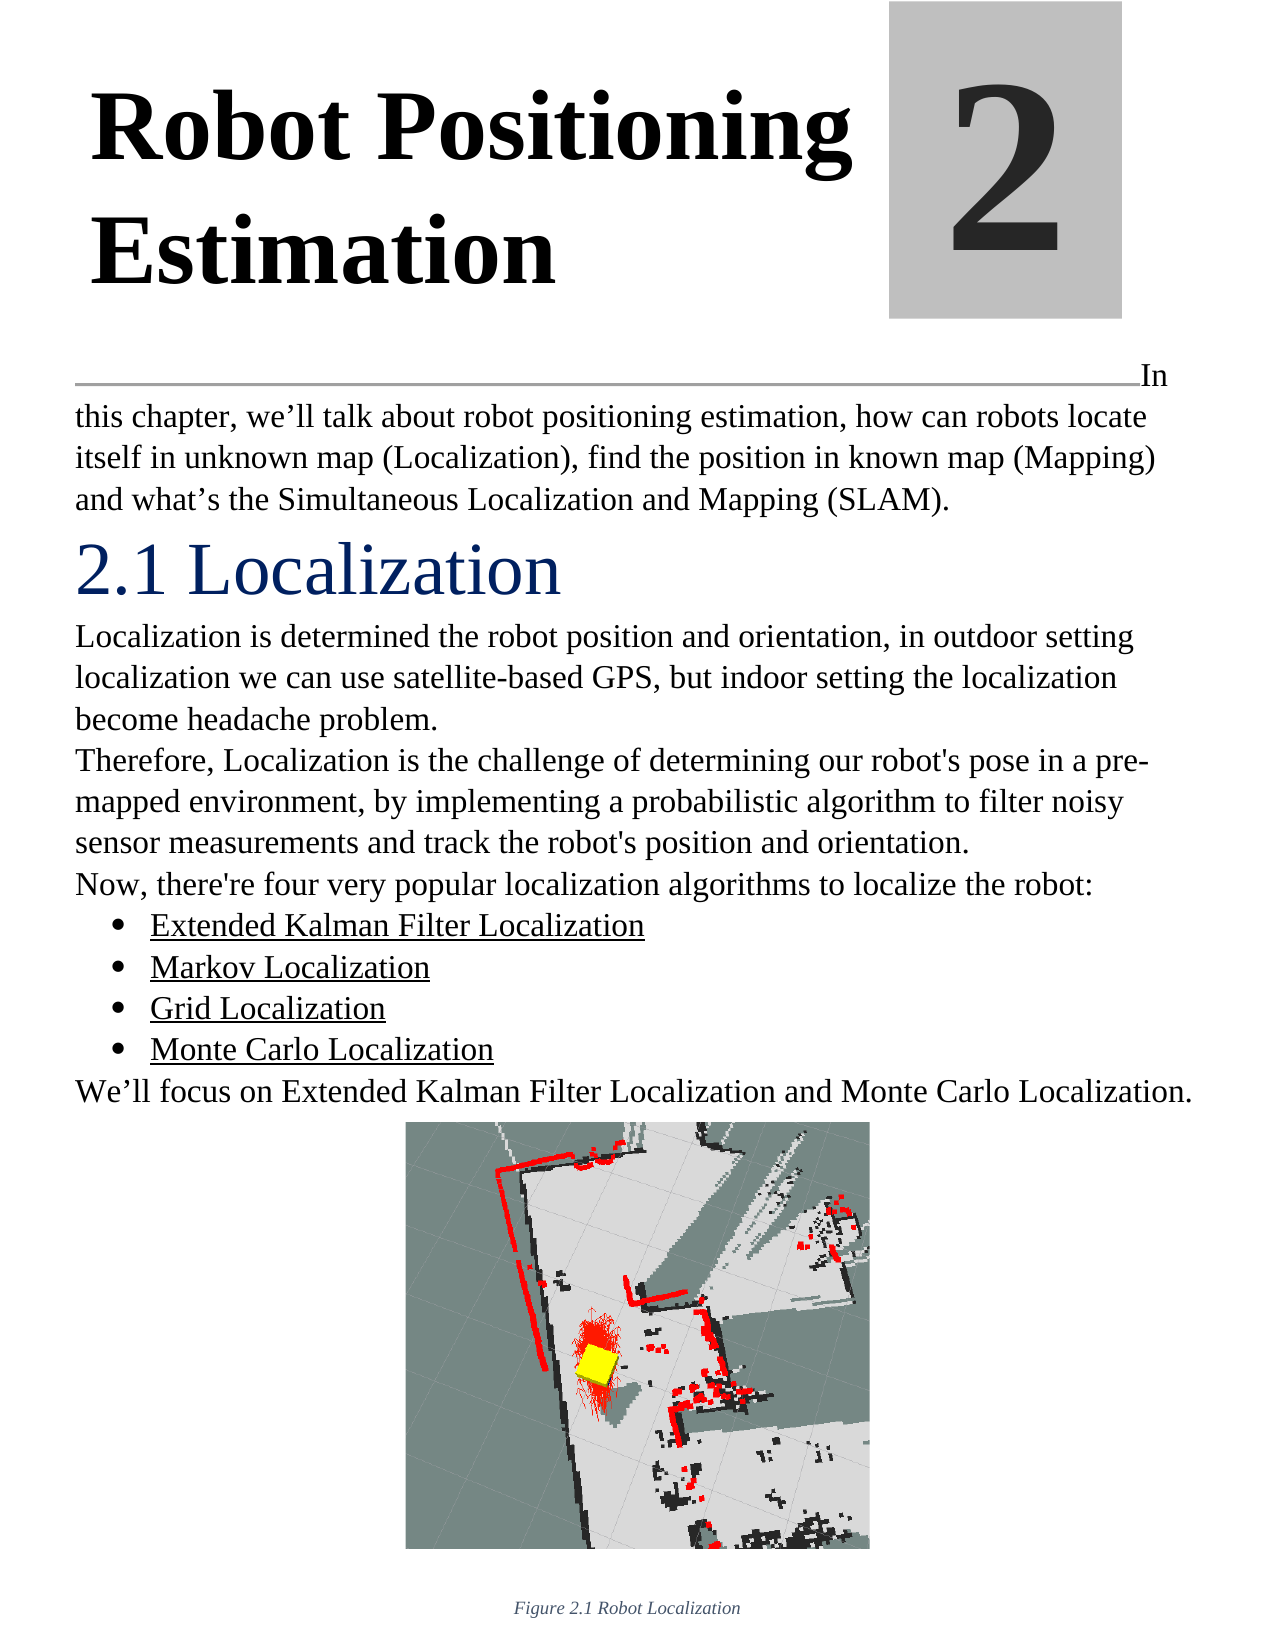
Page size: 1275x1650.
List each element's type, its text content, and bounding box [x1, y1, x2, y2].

list Markov Localization [112, 947, 1200, 985]
text Localization is determined the robot position and orientation, in outdoor setting localization we can use satellite-based GPS, but indoor setting the localization become headache problem. [75, 616, 1200, 737]
text Therefore, Localization is the challenge of determining our robot's pose in a pre-mapped environment, by implementing a probabilistic algorithm to filter noisy sensor measurements and track the robot's position and orientation. [75, 740, 1200, 861]
text Now, there're four very popular localization algorithms to localize the robot: [75, 864, 1200, 902]
text We’ll focus on Extended Kalman Filter Localization and Monte Carlo Localization. [75, 1071, 1200, 1109]
list Monte Carlo Localization [112, 1029, 1200, 1068]
picture [405, 1122, 870, 1549]
list Grid Localization [112, 988, 1200, 1027]
subtitle 2.1 Localization [75, 525, 1200, 611]
text In this chapter, we’ll talk about robot positioning estimation, how can robots locate itself in unknown map (Localization), find the position in known map (Mapping) and what’s the Simultaneous Localization and Mapping (SLAM). [75, 355, 1200, 517]
list Extended Kalman Filter Localization [112, 906, 1200, 944]
